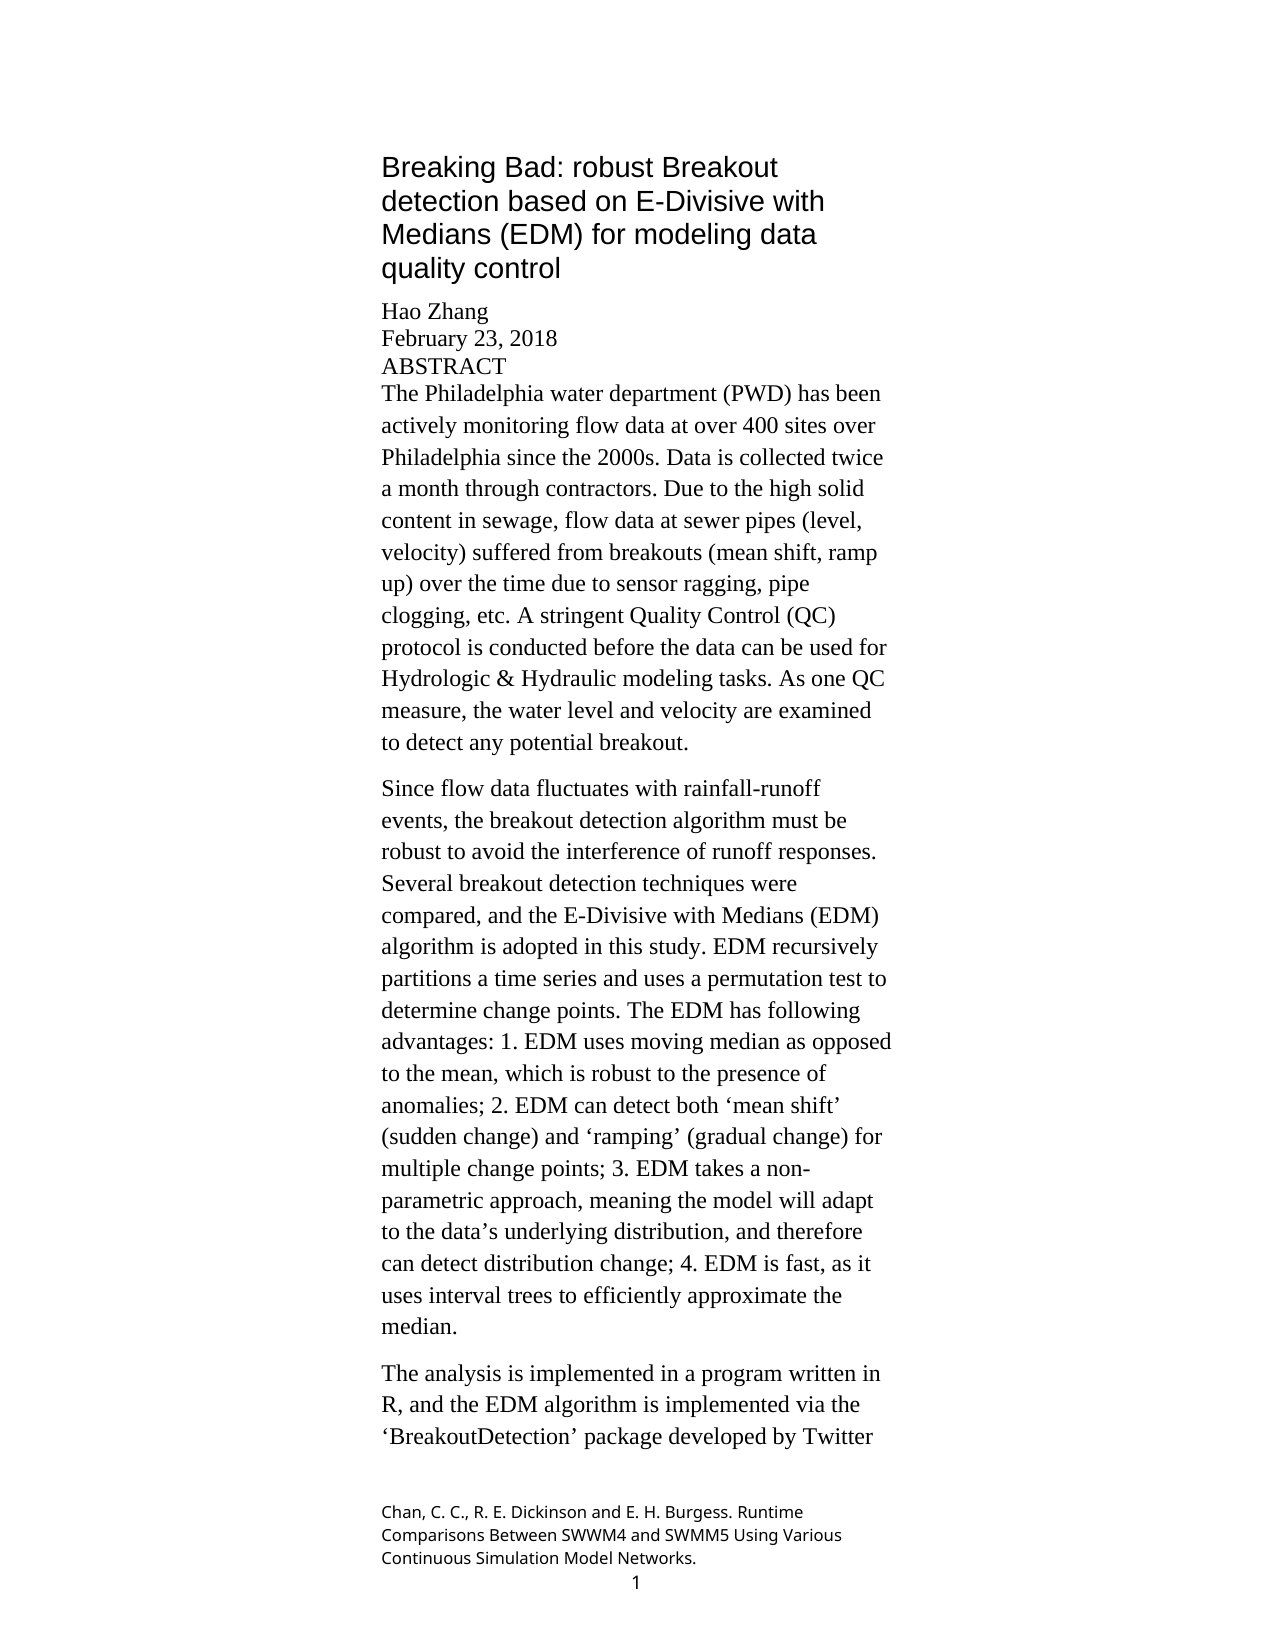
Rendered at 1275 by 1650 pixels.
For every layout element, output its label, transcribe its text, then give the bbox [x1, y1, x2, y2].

text The Philadelphia water department (PWD) has been actively monitoring flow data at over 400 sites over Philadelphia since the 2000s. Data is collected twice a month through contractors. Due to the high solid content in sewage, flow data at sewer pipes (level, velocity) suffered from breakouts (mean shift, ramp up) over the time due to sensor ragging, pipe clogging, etc. A stringent Quality Control (QC) protocol is conducted before the data can be used for Hydrologic & Hydraulic modeling tasks. As one QC measure, the water level and velocity are examined to detect any potential breakout. [381, 379, 894, 755]
text Since flow data fluctuates with rainfall-runoff events, the breakout detection algorithm must be robust to avoid the interference of runoff responses. Several breakout detection techniques were compared, and the E-Divisive with Medians (EDM) algorithm is adopted in this study. EDM recursively partitions a time series and uses a permutation test to determine change points. The EDM has following advantages: 1. EDM uses moving median as opposed to the mean, which is robust to the presence of anomalies; 2. EDM can detect both ‘mean shift’ (sudden change) and ‘ramping’ (gradual change) for multiple change points; 3. EDM takes a non-parametric approach, meaning the model will adapt to the data’s underlying distribution, and therefore can detect distribution change; 4. EDM is fast, as it uses interval trees to efficiently approximate the median. [381, 774, 894, 1340]
text Breaking Bad: robust Breakout detection based on E-Divisive with Medians (EDM) for modeling data quality control [381, 150, 894, 284]
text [381, 1359, 894, 1449]
